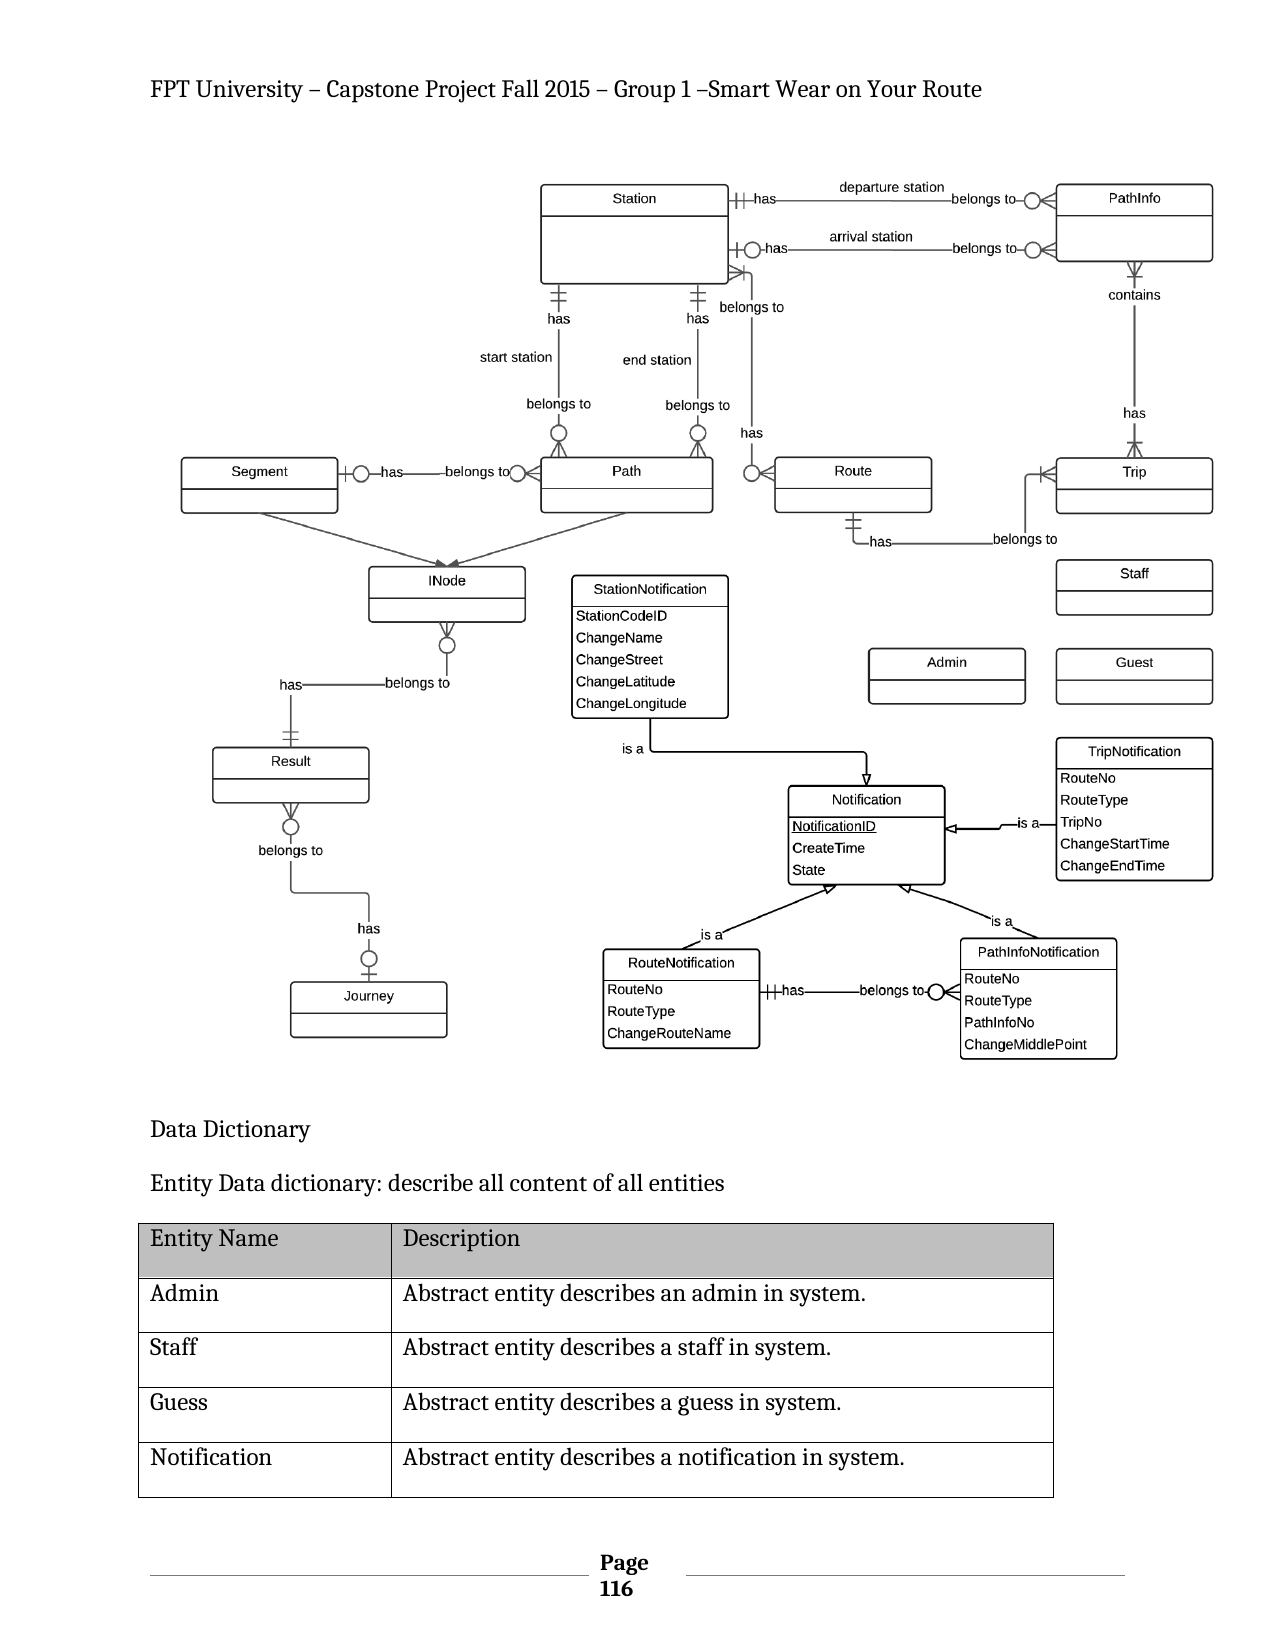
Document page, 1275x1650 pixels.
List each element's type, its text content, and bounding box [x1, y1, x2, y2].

table_cell Abstract entity describes an admin in system. [392, 1279, 1053, 1332]
table_cell Staff [139, 1333, 391, 1387]
table_cell Abstract entity describes a guess in system. [392, 1388, 1053, 1442]
table_cell Notification [139, 1443, 391, 1497]
table_cell Description [392, 1224, 1053, 1277]
table_cell Admin [139, 1279, 391, 1332]
table_cell Abstract entity describes a staff in system. [392, 1333, 1053, 1387]
table_cell Abstract entity describes a notification in system. [392, 1443, 1053, 1497]
picture [150, 150, 1228, 1090]
table_cell Guess [139, 1388, 391, 1442]
table_cell Entity Name [139, 1224, 391, 1277]
table_header Entity Data dictionary: describe all content of all entities [139, 1169, 1053, 1222]
text Data Dictionary [150, 1115, 1125, 1143]
